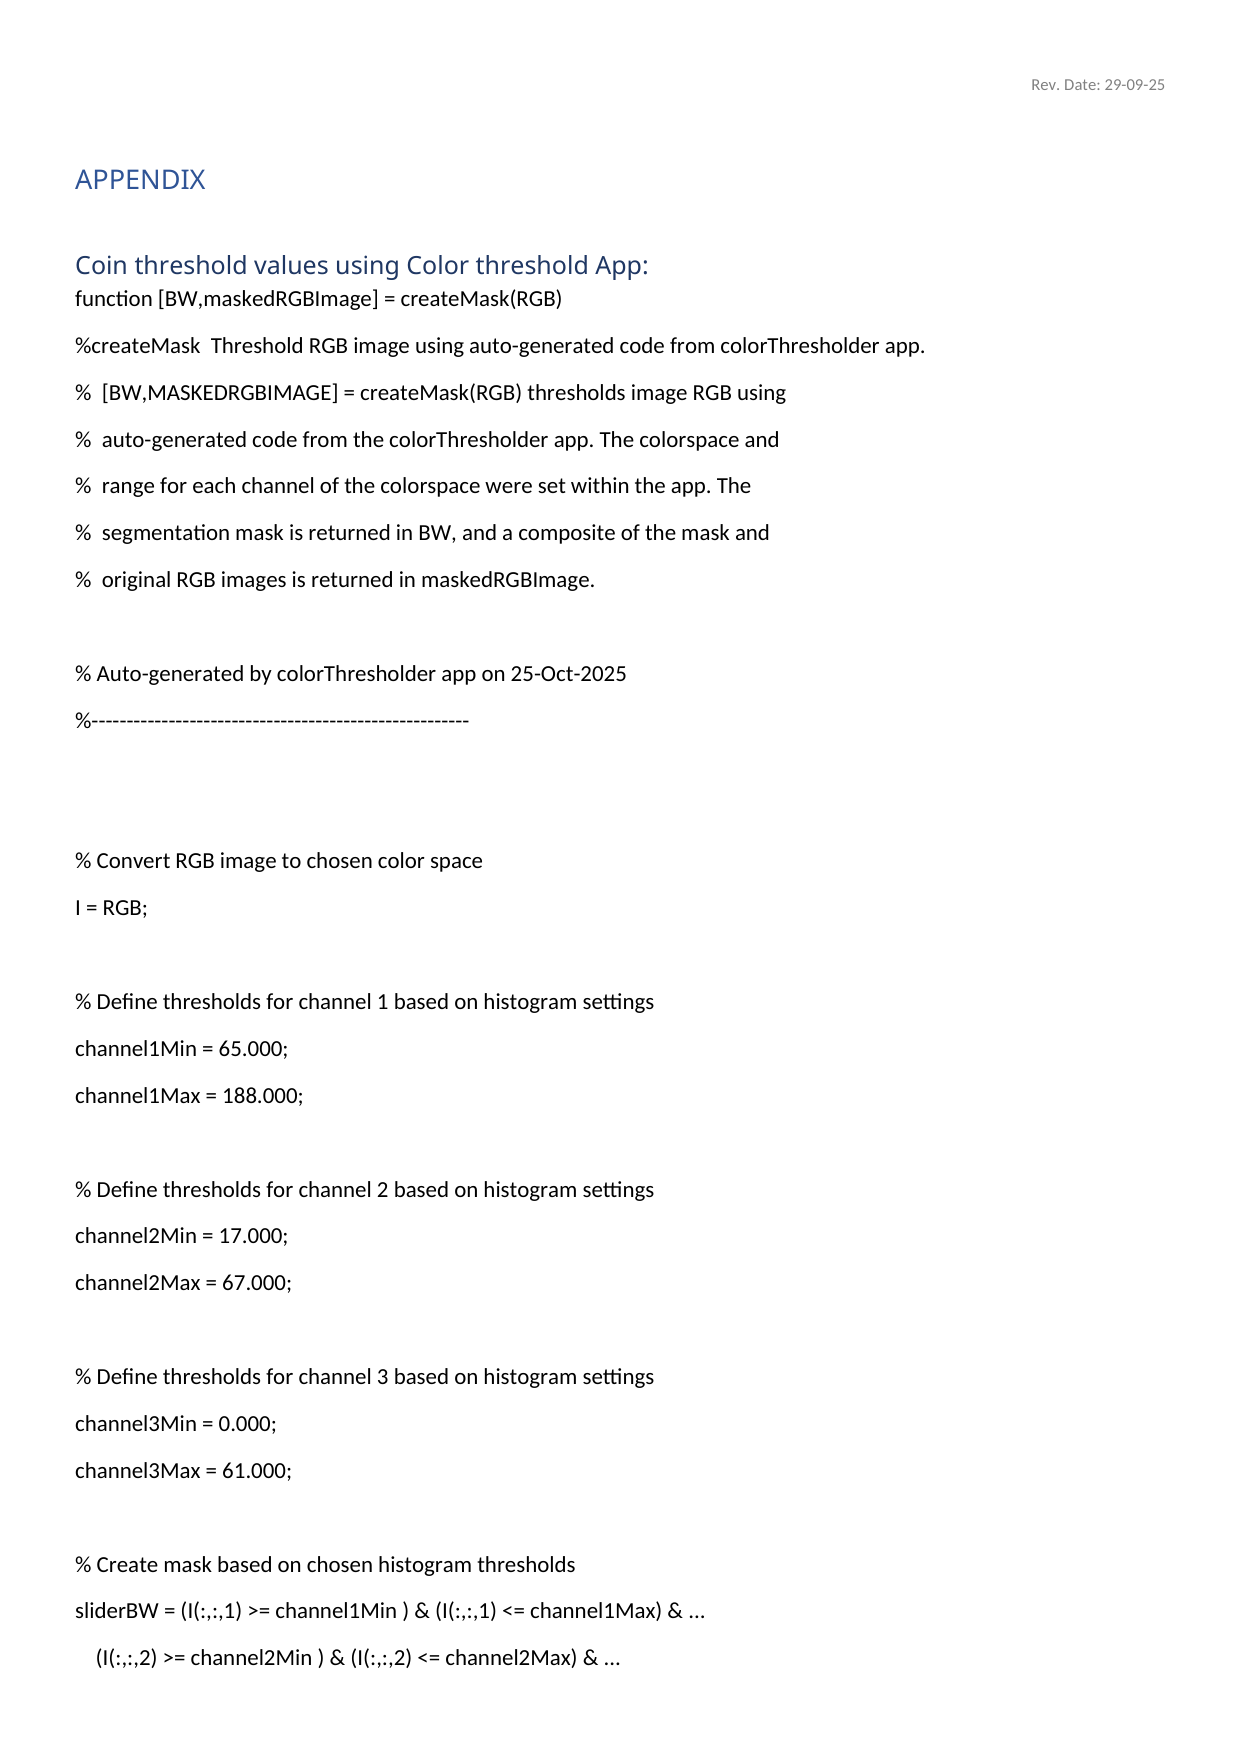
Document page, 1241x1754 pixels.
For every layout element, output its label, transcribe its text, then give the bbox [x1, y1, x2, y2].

text sliderBW = (I(:,:,1) >= channel1Min ) & (I(:,:,1) <= channel1Max) & ... [75, 1597, 1165, 1625]
text % auto-generated code from the colorThresholder app. The colorspace and [75, 425, 1165, 453]
text % range for each channel of the colorspace were set within the app. The [75, 472, 1165, 500]
text channel3Max = 61.000; [75, 1456, 1165, 1484]
text % Convert RGB image to chosen color space [75, 847, 1165, 875]
text channel2Min = 17.000; [75, 1222, 1165, 1250]
text % Define thresholds for channel 2 based on histogram settings [75, 1175, 1165, 1203]
text channel2Max = 67.000; [75, 1268, 1165, 1297]
text % Define thresholds for channel 3 based on histogram settings [75, 1362, 1165, 1390]
text % [BW,MASKEDRGBIMAGE] = createMask(RGB) thresholds image RGB using [75, 378, 1165, 406]
text %createMask Threshold RGB image using auto-generated code from colorThresholder app. [75, 331, 1165, 359]
text % segmentation mask is returned in BW, and a composite of the mask and [75, 518, 1165, 547]
text % Define thresholds for channel 1 based on histogram settings [75, 987, 1165, 1015]
text % Auto-generated by colorThresholder app on 25-Oct-2025 [75, 659, 1165, 687]
subtitle Coin threshold values using Color threshold App: [75, 247, 1165, 281]
text channel1Min = 65.000; [75, 1034, 1165, 1062]
text (I(:,:,2) >= channel2Min ) & (I(:,:,2) <= channel2Max) & ... [75, 1643, 1165, 1672]
text I = RGB; [75, 893, 1165, 922]
text function [BW,maskedRGBImage] = createMask(RGB) [75, 284, 1165, 312]
subtitle APPENDIX [75, 161, 1165, 198]
text channel3Min = 0.000; [75, 1409, 1165, 1437]
text % Create mask based on chosen histogram thresholds [75, 1550, 1165, 1578]
text % original RGB images is returned in maskedRGBImage. [75, 565, 1165, 593]
text %------------------------------------------------------ [75, 706, 1165, 734]
text channel1Max = 188.000; [75, 1081, 1165, 1109]
